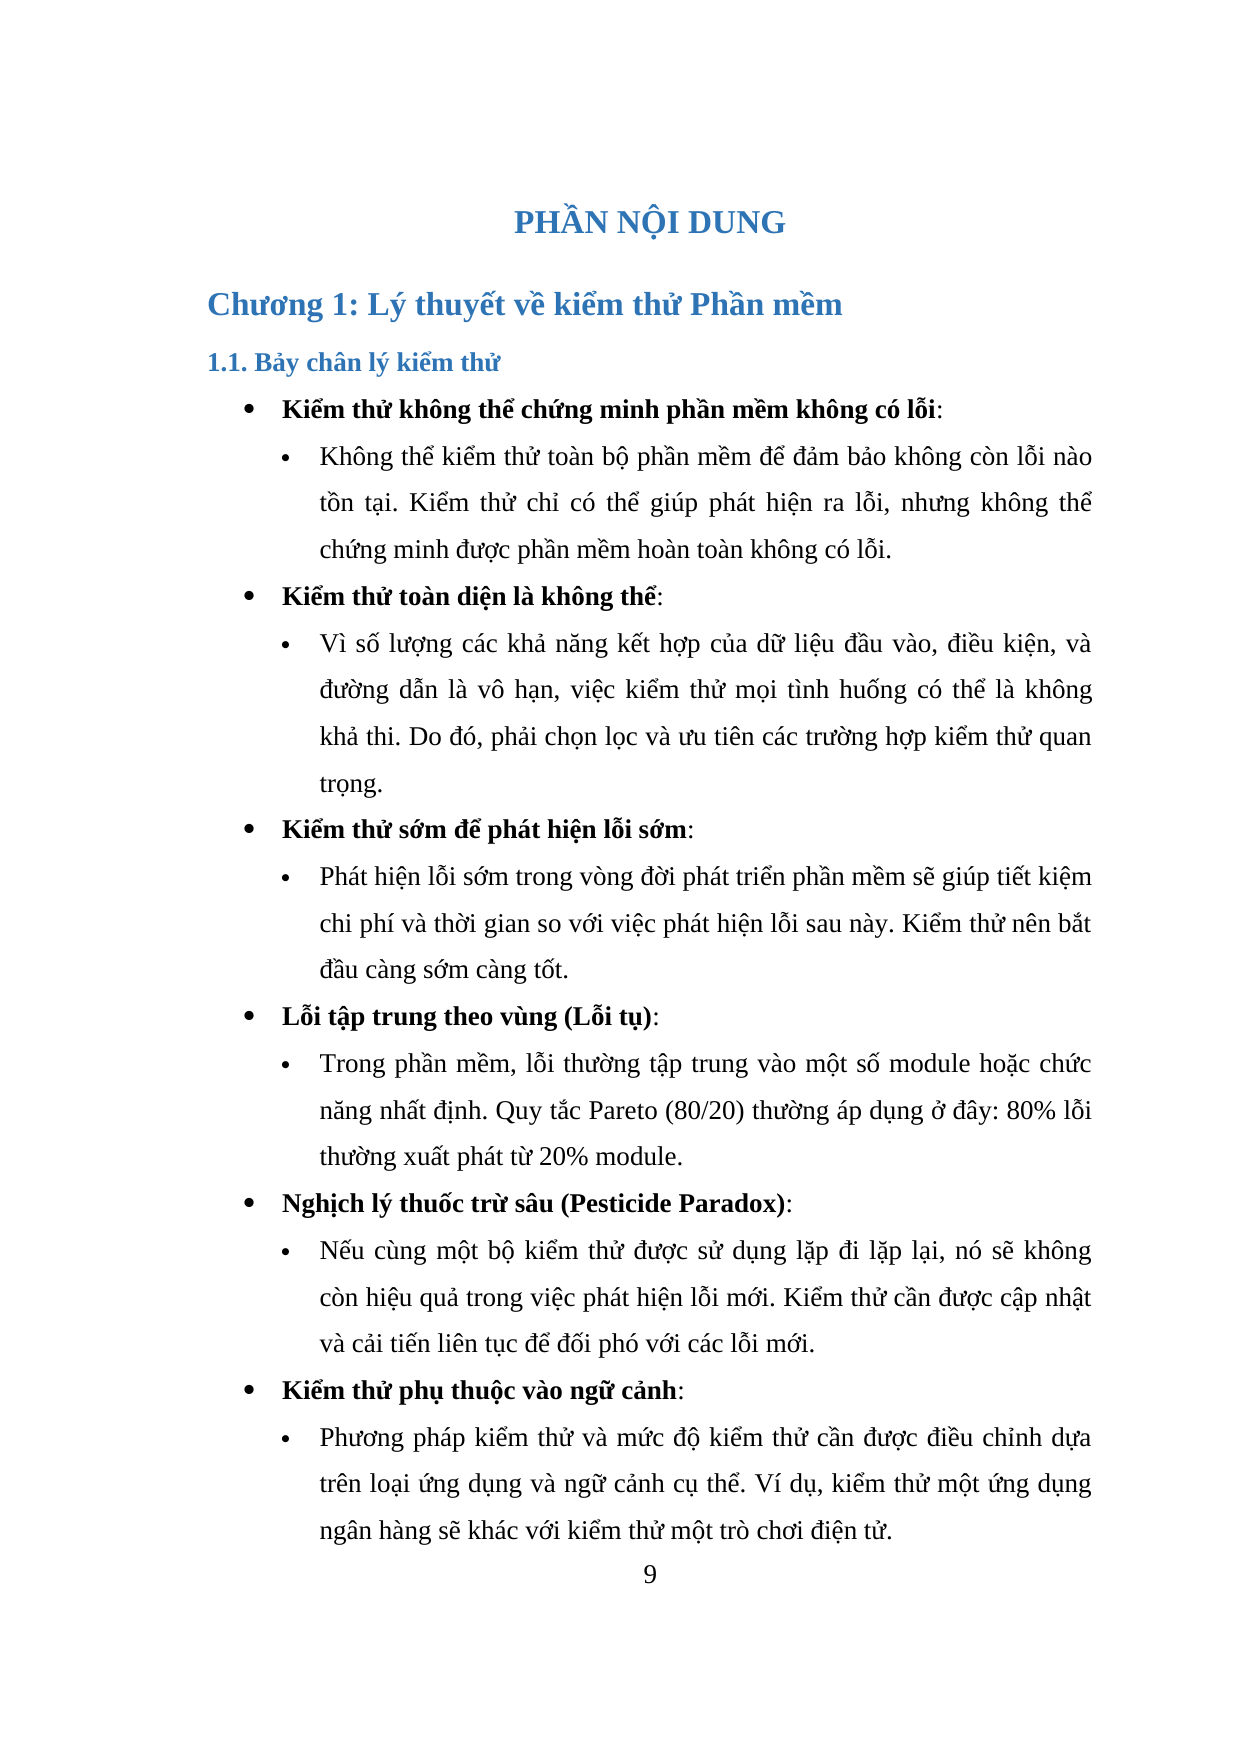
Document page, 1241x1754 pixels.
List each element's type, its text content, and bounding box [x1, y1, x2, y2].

subtitle PHẦN NỘI DUNG [207, 202, 1093, 241]
list Kiểm thử toàn diện là không thể: [244, 580, 1093, 611]
subtitle Chương 1: Lý thuyết về kiểm thử Phần mềm [207, 285, 1093, 323]
list Không thể kiểm thử toàn bộ phần mềm để đảm bảo không còn lỗi nào tồn tại. Kiểm thử chỉ có thể giúp phát hiện ra lỗi, nhưng không thể chứng minh được phần mềm hoàn toàn không có lỗi. [282, 440, 1093, 564]
list Phát hiện lỗi sớm trong vòng đời phát triển phần mềm sẽ giúp tiết kiệm chi phí và thời gian so với việc phát hiện lỗi sau này. Kiểm thử nên bắt đầu càng sớm càng tốt. [282, 860, 1093, 985]
list Nếu cùng một bộ kiểm thử được sử dụng lặp đi lặp lại, nó sẽ không còn hiệu quả trong việc phát hiện lỗi mới. Kiểm thử cần được cập nhật và cải tiến liên tục để đối phó với các lỗi mới. [282, 1234, 1093, 1358]
list Kiểm thử phụ thuộc vào ngữ cảnh: [244, 1374, 1093, 1405]
list Lỗi tập trung theo vùng (Lỗi tụ): [244, 1000, 1093, 1032]
list Phương pháp kiểm thử và mức độ kiểm thử cần được điều chỉnh dựa trên loại ứng dụng và ngữ cảnh cụ thể. Ví dụ, kiểm thử một ứng dụng ngân hàng sẽ khác với kiểm thử một trò chơi điện tử. [282, 1421, 1093, 1545]
subtitle 1.1. Bảy chân lý kiểm thử [207, 346, 1093, 377]
list Vì số lượng các khả năng kết hợp của dữ liệu đầu vào, điều kiện, và đường dẫn là vô hạn, việc kiểm thử mọi tình huống có thể là không khả thi. Do đó, phải chọn lọc và ưu tiên các trường hợp kiểm thử quan trọng. [282, 627, 1093, 798]
list Kiểm thử sớm để phát hiện lỗi sớm: [244, 813, 1093, 845]
list Kiểm thử không thể chứng minh phần mềm không có lỗi: [244, 393, 1093, 424]
list Trong phần mềm, lỗi thường tập trung vào một số module hoặc chức năng nhất định. Quy tắc Pareto (80/20) thường áp dụng ở đây: 80% lỗi thường xuất phát từ 20% module. [282, 1047, 1093, 1172]
list Nghịch lý thuốc trừ sâu (Pesticide Paradox): [244, 1187, 1093, 1218]
